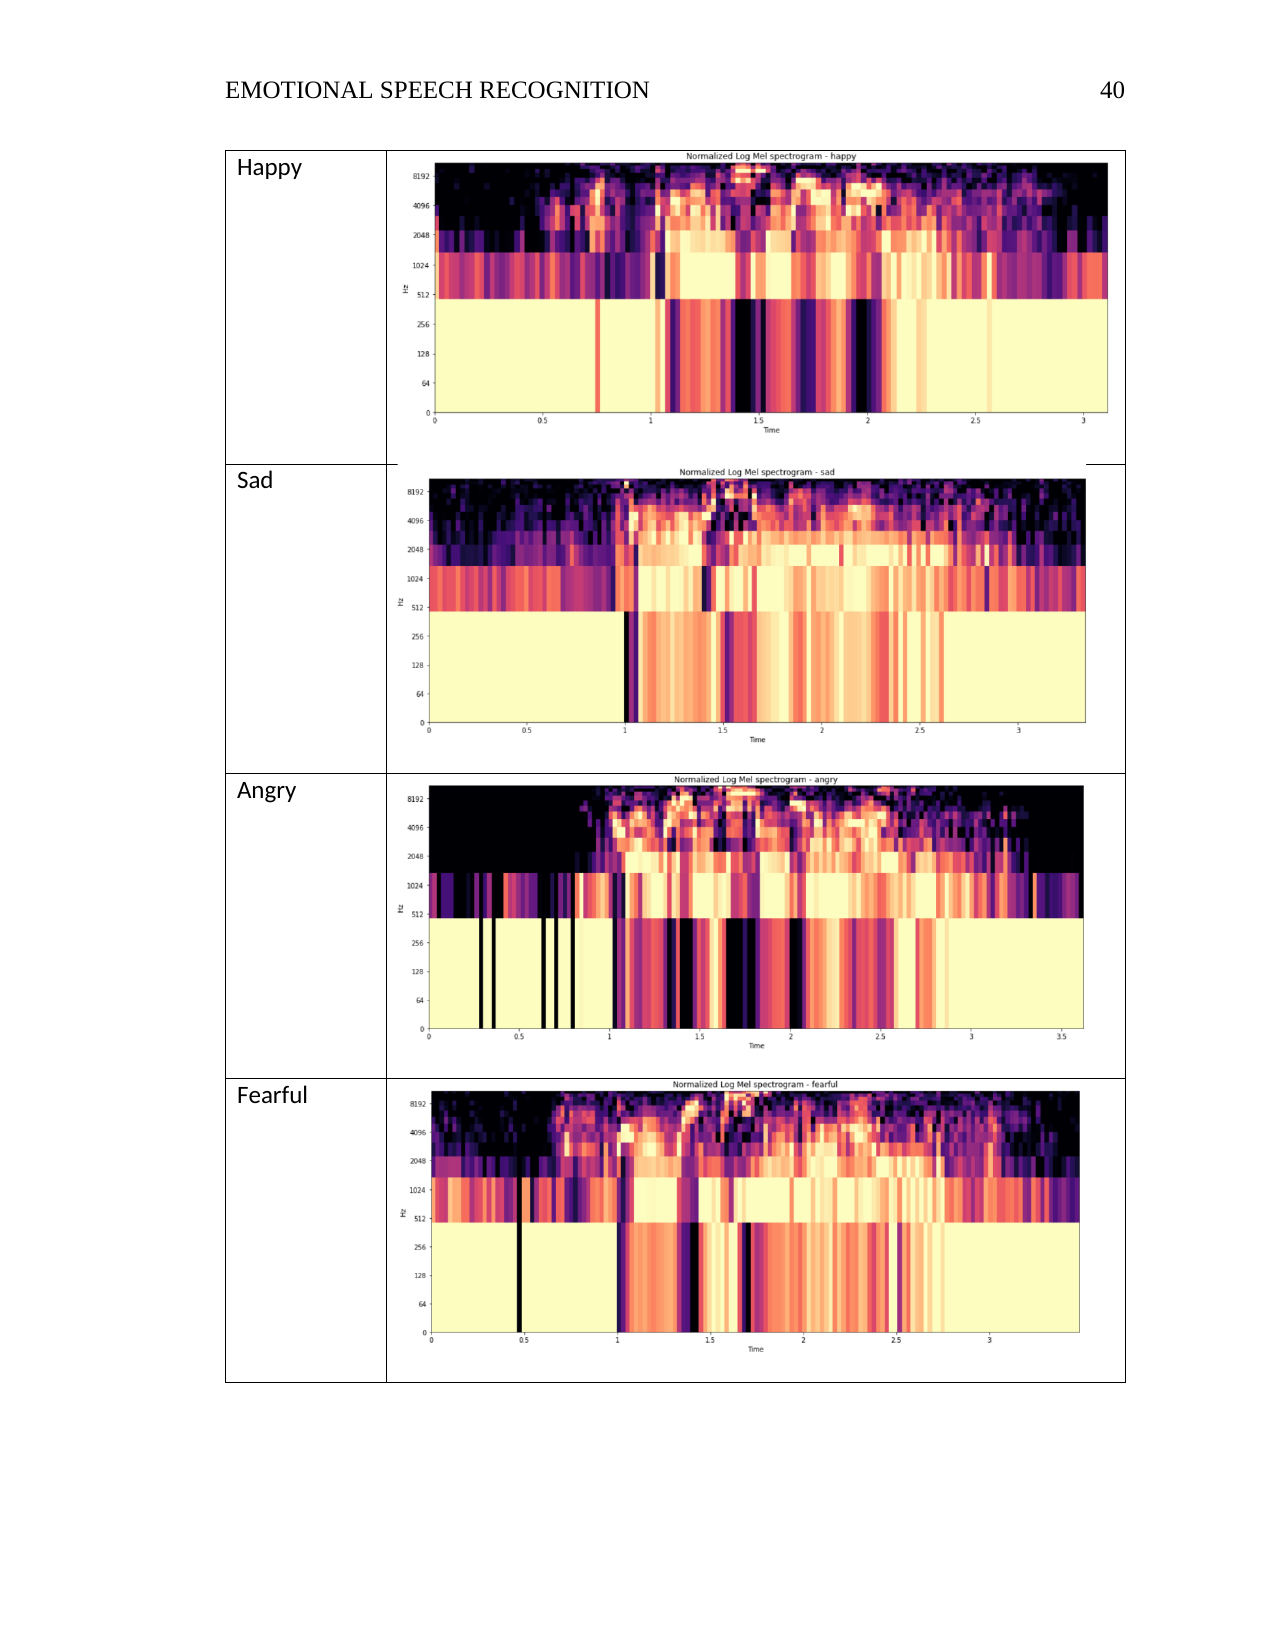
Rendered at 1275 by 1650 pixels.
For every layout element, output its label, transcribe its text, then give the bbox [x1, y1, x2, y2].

table_cell Angry [226, 774, 386, 1078]
table_cell Sad [226, 465, 386, 773]
table_cell Happy [226, 151, 386, 464]
picture [397, 1079, 1082, 1354]
table_cell [387, 1079, 1125, 1382]
picture [397, 464, 1087, 745]
table_cell [387, 465, 1125, 773]
table_cell [387, 774, 1125, 1078]
table_cell [387, 151, 1125, 464]
picture [397, 151, 1112, 435]
picture [397, 774, 1085, 1050]
table_cell Fearful [226, 1079, 386, 1382]
